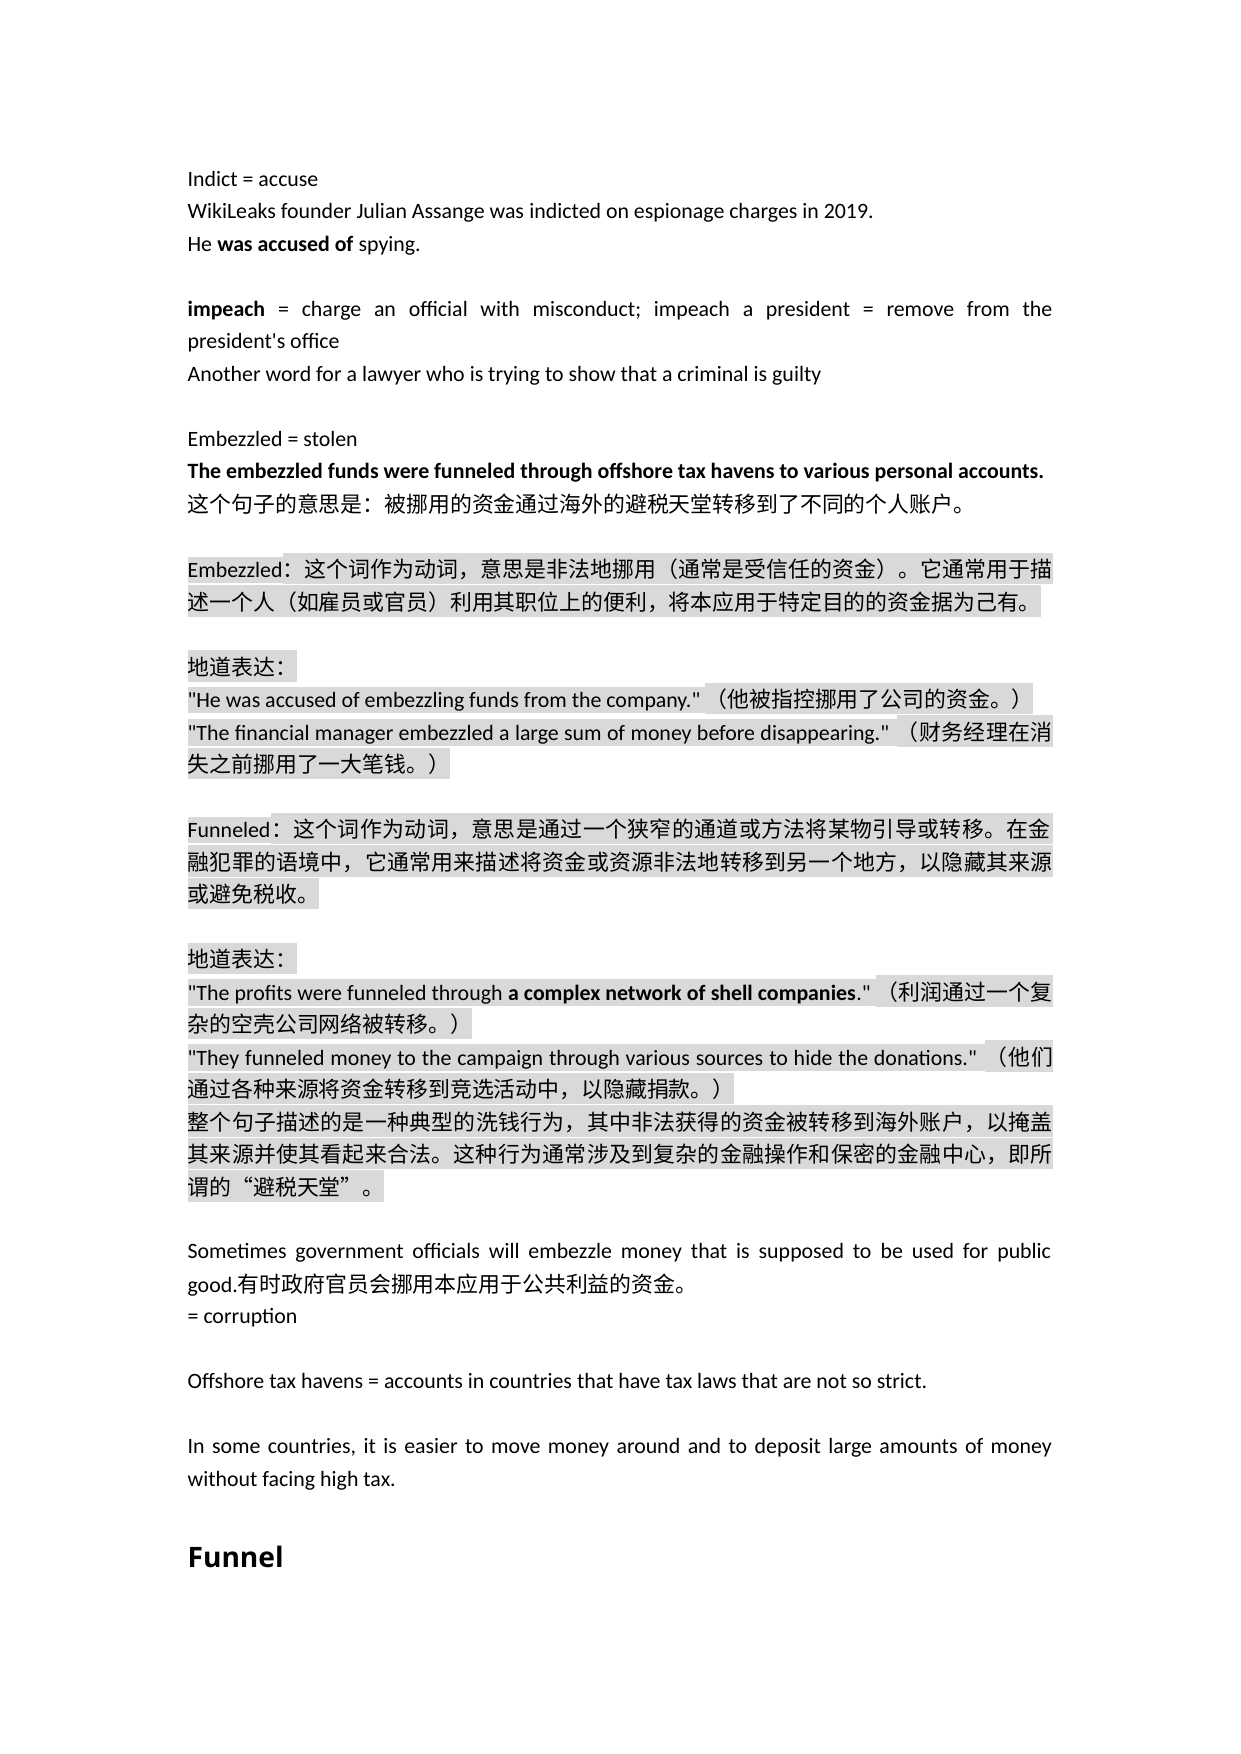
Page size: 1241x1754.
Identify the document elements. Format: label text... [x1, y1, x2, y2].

text "They funneled money to the campaign through various sources to hide the donations." （他们通过各种来源将资金转移到竞选活动中，以隐藏捐款。） [187, 1039, 1053, 1104]
text 这个句子的意思是：被挪用的资金通过海外的避税天堂转移到了不同的个人账户。 [187, 487, 1053, 519]
text Another word for a lawyer who is trying to show that a criminal is guilty [187, 357, 1053, 389]
text Embezzled = stolen [187, 422, 1053, 454]
text = corruption [187, 1299, 1053, 1332]
text 地道表达： [187, 942, 1053, 974]
text 地道表达： [187, 649, 1053, 682]
text He was accused of spying. [187, 227, 1053, 259]
text In some countries, it is easier to move money around and to deposit large amounts of money without facing high tax. [187, 1429, 1053, 1494]
text Indict = accuse [187, 162, 1053, 194]
text Embezzled：这个词作为动词，意思是非法地挪用（通常是受信任的资金）。它通常用于描述一个人（如雇员或官员）利用其职位上的便利，将本应用于特定目的的资金据为己有。 [187, 552, 1053, 617]
text The embezzled funds were funneled through offshore tax havens to various personal accounts. [187, 454, 1053, 487]
text Funneled：这个词作为动词，意思是通过一个狭窄的通道或方法将某物引导或转移。在金融犯罪的语境中，它通常用来描述将资金或资源非法地转移到另一个地方，以隐藏其来源或避免税收。 [187, 812, 1053, 909]
text 整个句子描述的是一种典型的洗钱行为，其中非法获得的资金被转移到海外账户，以掩盖其来源并使其看起来合法。这种行为通常涉及到复杂的金融操作和保密的金融中心，即所谓的“避税天堂”。 [187, 1104, 1053, 1202]
text Offshore tax havens = accounts in countries that have tax laws that are not so strict. [187, 1364, 1053, 1397]
text "The profits were funneled through a complex network of shell companies." （利润通过一个复杂的空壳公司网络被转移。） [187, 974, 1053, 1039]
text impeach = charge an official with misconduct; impeach a president = remove from the president's office [187, 292, 1053, 357]
subtitle Funnel [187, 1524, 1053, 1589]
text WikiLeaks founder Julian Assange was indicted on espionage charges in 2019. [187, 194, 1053, 227]
text "He was accused of embezzling funds from the company." （他被指控挪用了公司的资金。） [187, 682, 1053, 714]
text "The financial manager embezzled a large sum of money before disappearing." （财务经理在消失之前挪用了一大笔钱。） [187, 714, 1053, 779]
text Sometimes government officials will embezzle money that is supposed to be used for public good.有时政府官员会挪用本应用于公共利益的资金。 [187, 1234, 1053, 1299]
